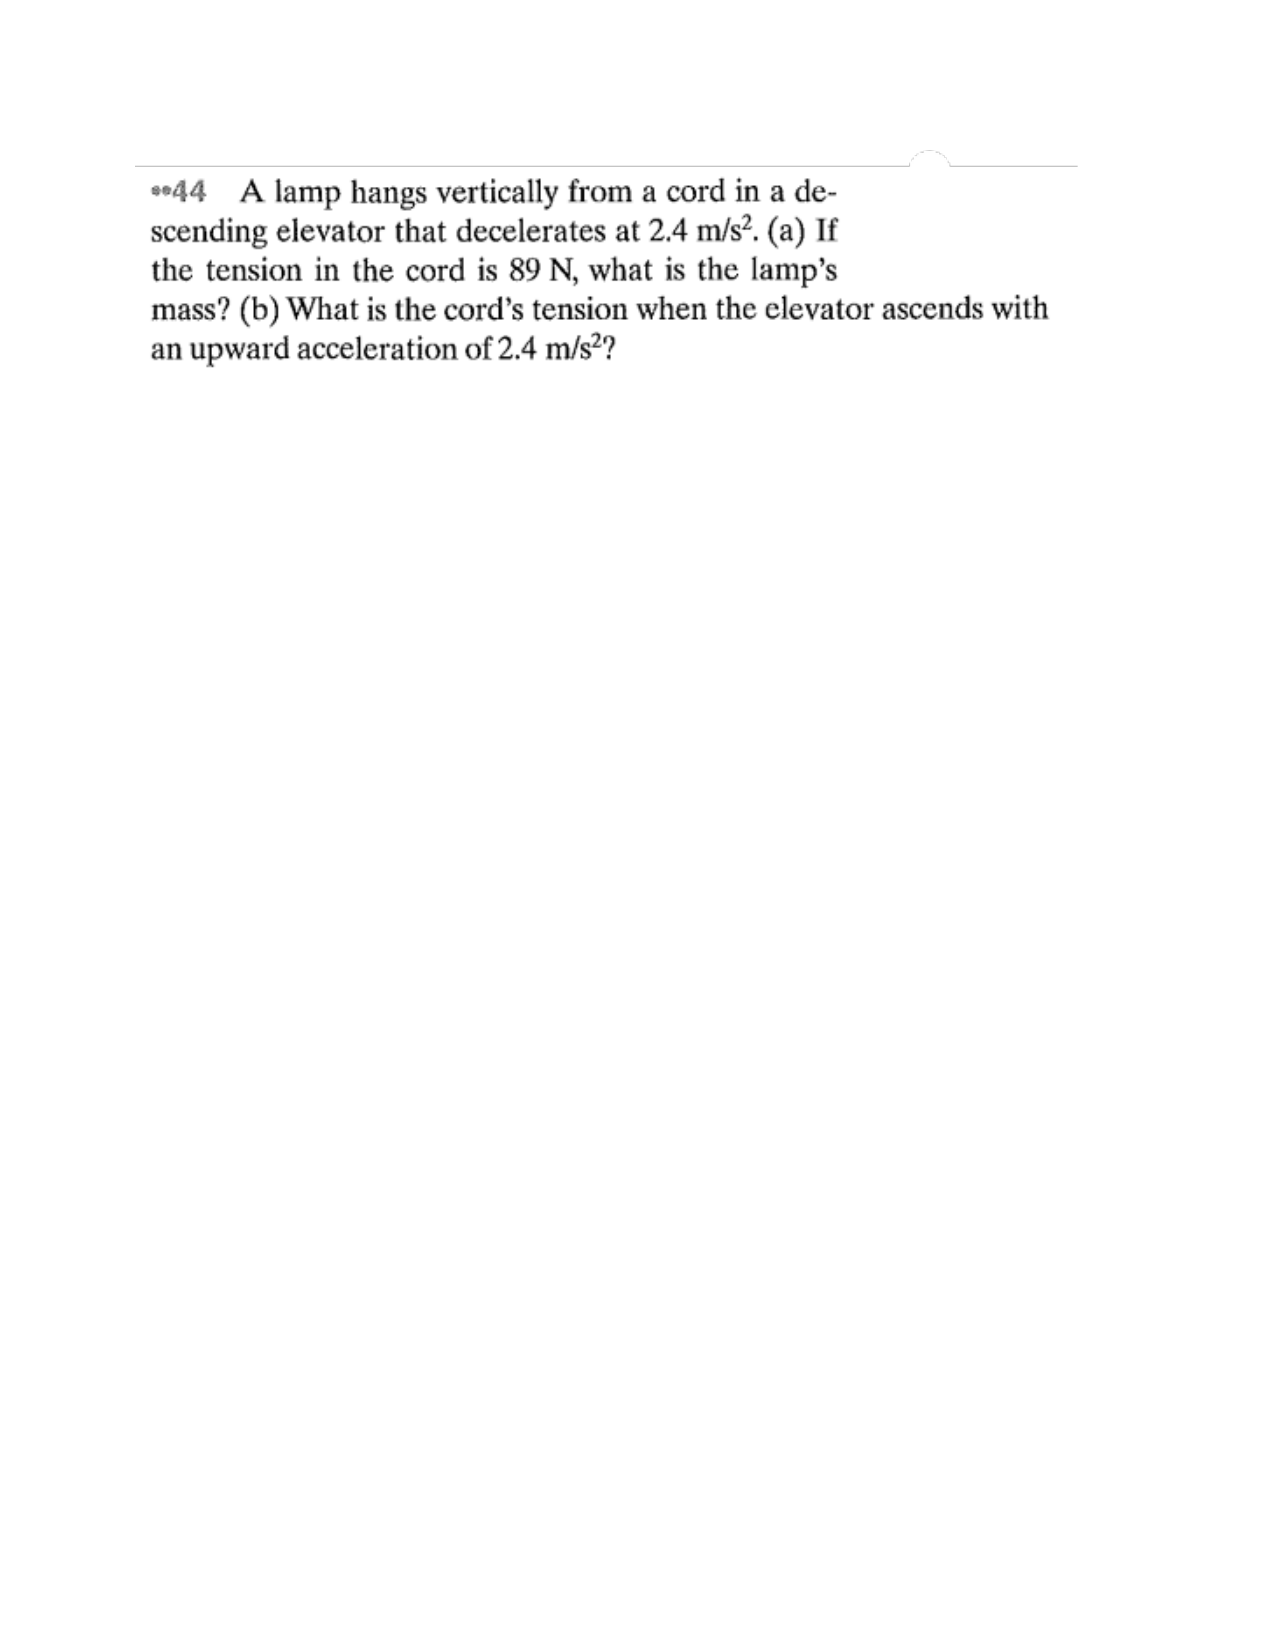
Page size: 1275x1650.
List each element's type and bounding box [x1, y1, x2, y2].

picture [135, 150, 1078, 385]
